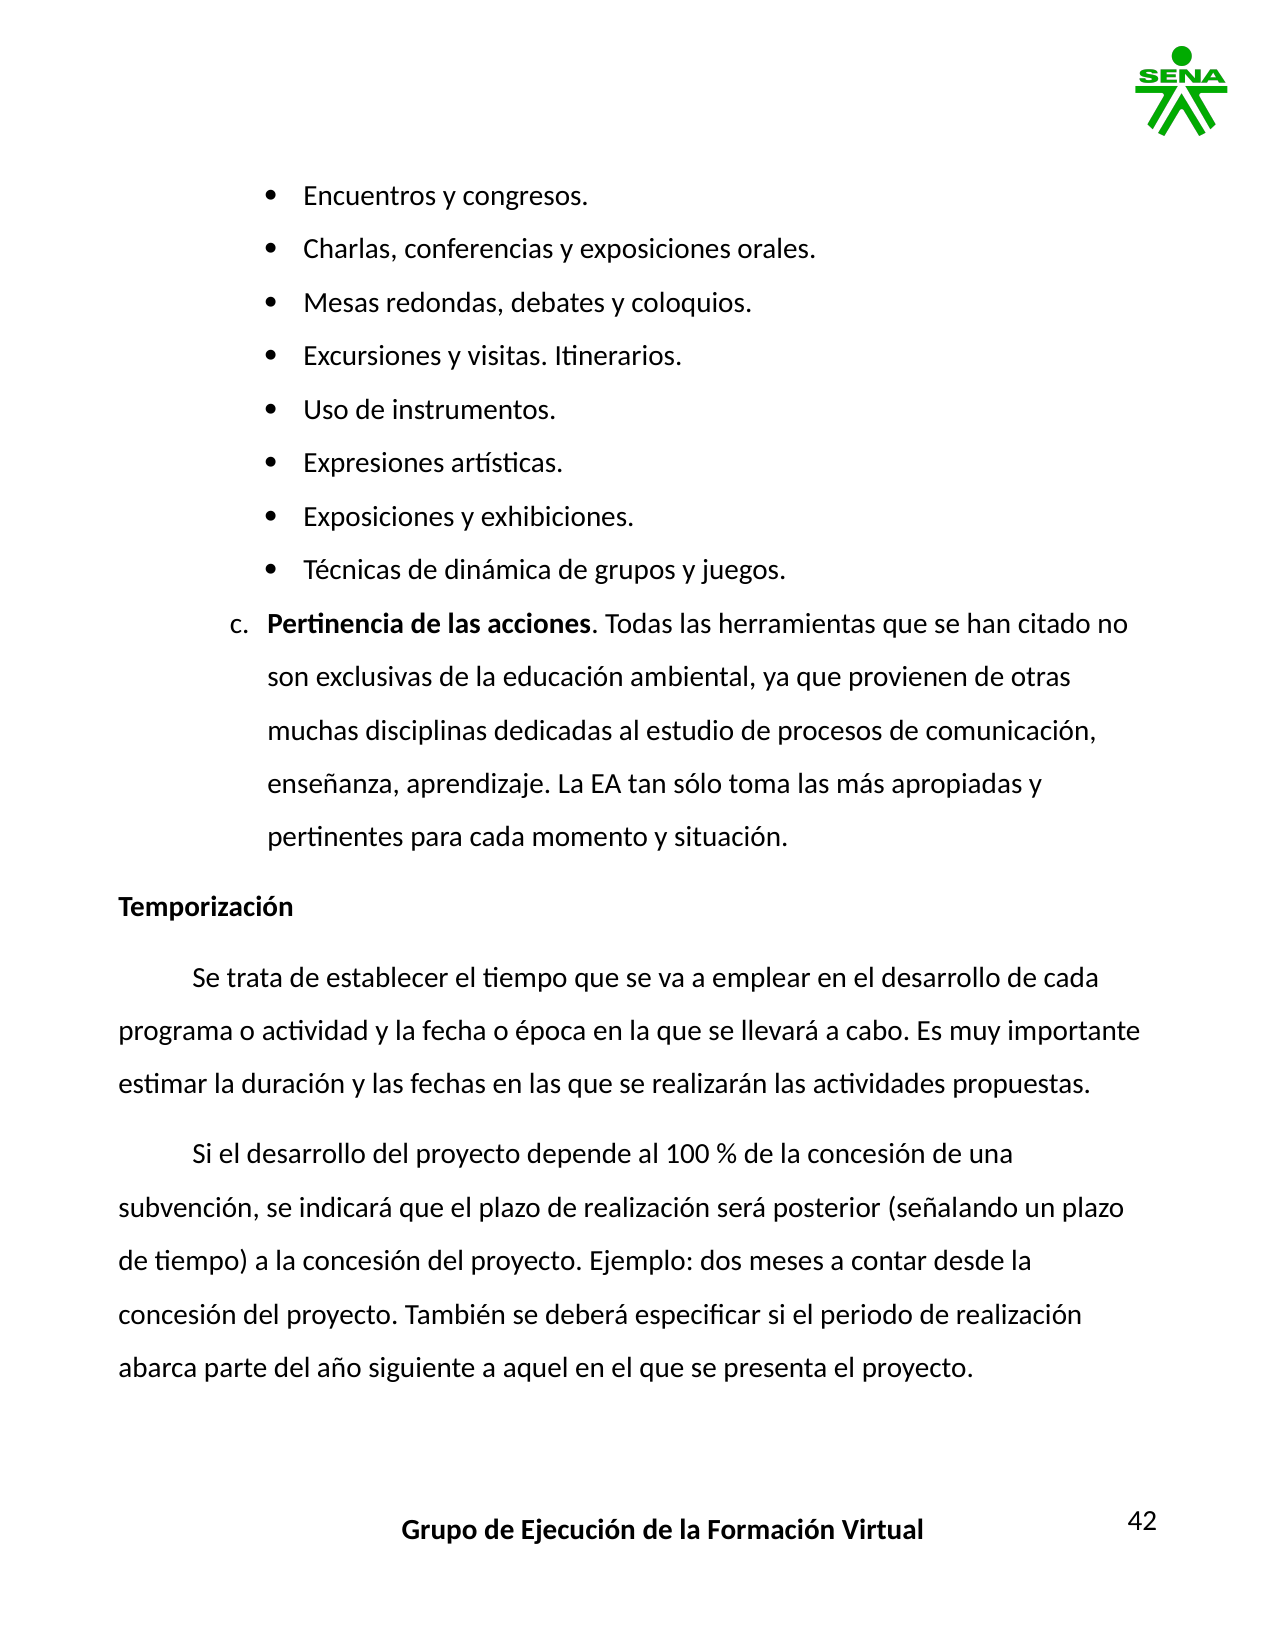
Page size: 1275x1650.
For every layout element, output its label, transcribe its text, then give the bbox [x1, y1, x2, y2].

list Charlas, conferencias y exposiciones orales. [266, 231, 1157, 266]
list Pertinencia de las acciones. Todas las herramientas que se han citado no son exclusivas de la educación ambiental, ya que provienen de otras muchas disciplinas dedicadas al estudio de procesos de comunicación, enseñanza, aprendizaje. La EA tan sólo toma las más apropiadas y pertinentes para cada momento y situación. [229, 605, 1157, 854]
text Temporización [118, 888, 1157, 924]
list Expresiones artísticas. [266, 444, 1157, 480]
list Excursiones y visitas. Itinerarios. [266, 337, 1157, 373]
text Se trata de establecer el tiempo que se va a emplear en el desarrollo de cada programa o actividad y la fecha o época en la que se llevará a cabo. Es muy importante estimar la duración y las fechas en las que se realizarán las actividades propuestas. [118, 959, 1157, 1101]
picture [1135, 46, 1228, 136]
text Si el desarrollo del proyecto depende al 100 % de la concesión de una subvención, se indicará que el plazo de realización será posterior (señalando un plazo de tiempo) a la concesión del proyecto. Ejemplo: dos meses a contar desde la concesión del proyecto. También se deberá especificar si el periodo de realización abarca parte del año siguiente a aquel en el que se presenta el proyecto. [118, 1136, 1157, 1385]
list Técnicas de dinámica de grupos y juegos. [266, 551, 1157, 587]
list Uso de instrumentos. [266, 391, 1157, 427]
list Encuentros y congresos. [266, 177, 1157, 213]
list Exposiciones y exhibiciones. [266, 498, 1157, 533]
list Mesas redondas, debates y coloquios. [266, 284, 1157, 320]
